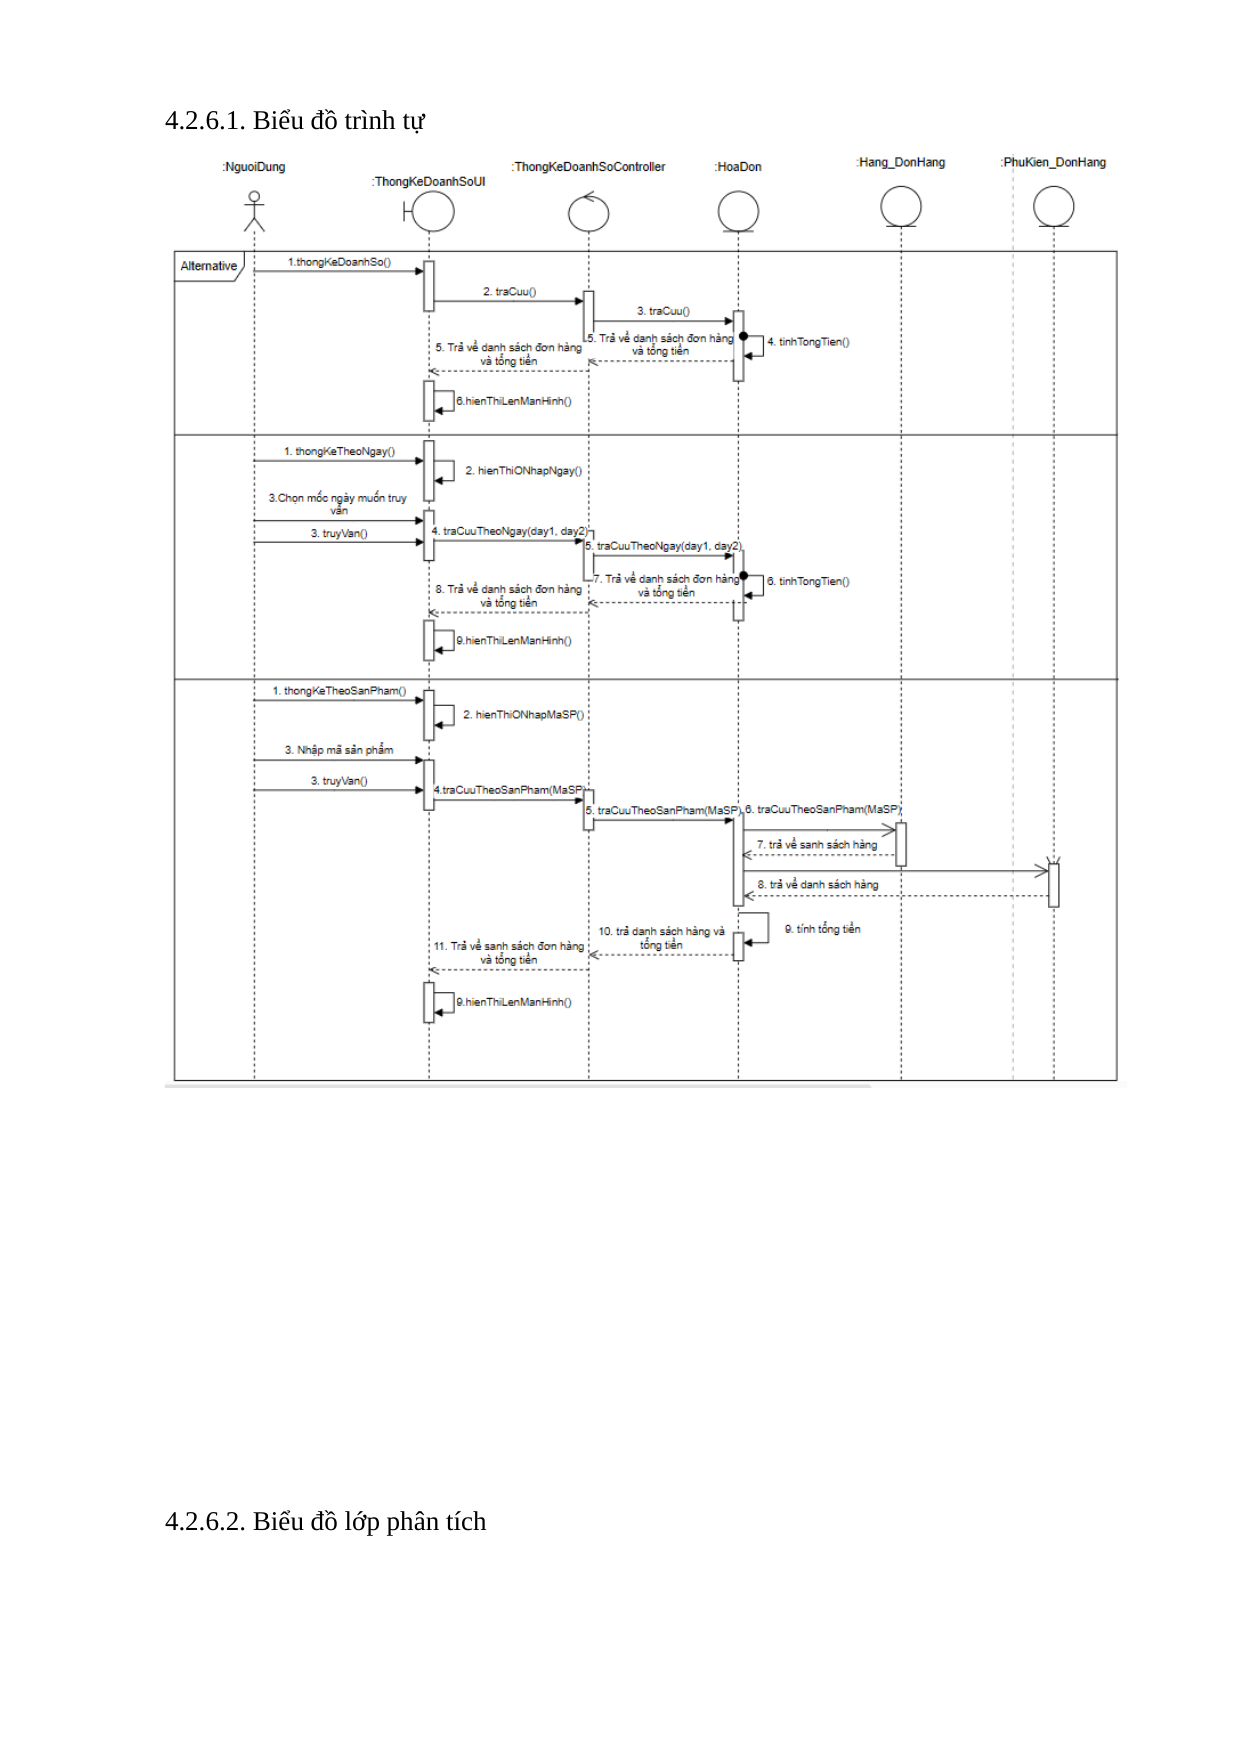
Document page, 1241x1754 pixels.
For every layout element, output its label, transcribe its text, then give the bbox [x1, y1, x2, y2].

text 4.2.6.1. Biểu đồ trình tự [150, 104, 1112, 135]
picture [164, 154, 1128, 1088]
text 4.2.6.2. Biểu đồ lớp phân tích [150, 1505, 1112, 1536]
